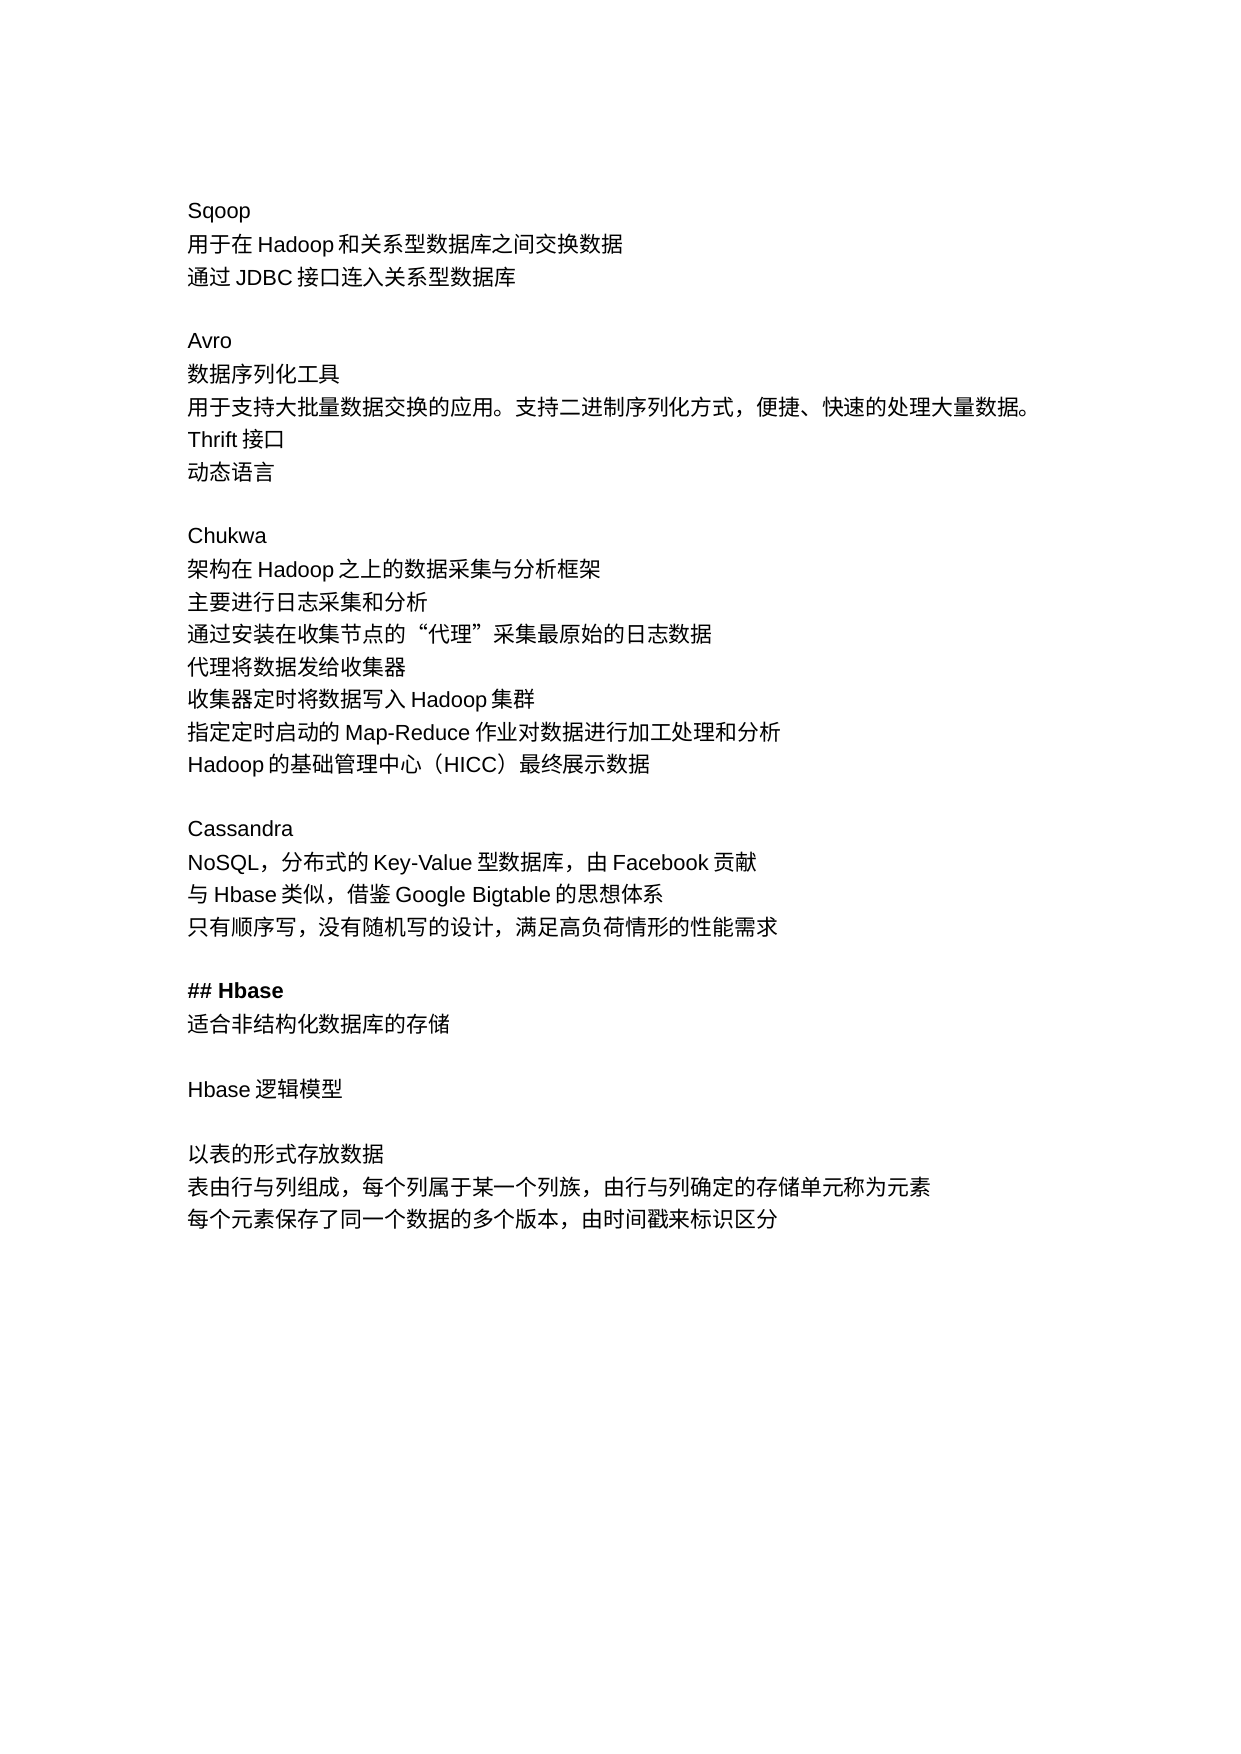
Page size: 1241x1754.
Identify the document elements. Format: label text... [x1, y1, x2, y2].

text 与Hbase类似，借鉴Google Bigtable的思想体系 [187, 877, 1053, 909]
text 动态语言 [187, 454, 1053, 487]
text 通过JDBC接口连入关系型数据库 [187, 259, 1053, 292]
text 适合非结构化数据库的存储 [187, 1007, 1053, 1039]
text 架构在Hadoop之上的数据采集与分析框架 [187, 552, 1053, 584]
text Chukwa [187, 519, 1053, 552]
text Sqoop [187, 194, 1053, 227]
text Thrift接口 [187, 422, 1053, 454]
text 主要进行日志采集和分析 [187, 584, 1053, 617]
text 只有顺序写，没有随机写的设计，满足高负荷情形的性能需求 [187, 909, 1053, 942]
text 代理将数据发给收集器 [187, 649, 1053, 682]
text Hbase逻辑模型 [187, 1072, 1053, 1104]
text 通过安装在收集节点的“代理”采集最原始的日志数据 [187, 617, 1053, 649]
text 收集器定时将数据写入Hadoop集群 [187, 682, 1053, 714]
text 每个元素保存了同一个数据的多个版本，由时间戳来标识区分 [187, 1202, 1053, 1234]
text ## Hbase [187, 974, 1053, 1007]
text 以表的形式存放数据 [187, 1137, 1053, 1169]
text Cassandra [187, 812, 1053, 844]
text 指定定时启动的Map-Reduce作业对数据进行加工处理和分析 [187, 714, 1053, 747]
text NoSQL，分布式的Key-Value型数据库，由Facebook贡献 [187, 844, 1053, 877]
text 表由行与列组成，每个列属于某一个列族，由行与列确定的存储单元称为元素 [187, 1169, 1053, 1202]
text Avro [187, 324, 1053, 357]
text 数据序列化工具 [187, 357, 1053, 389]
text Hadoop的基础管理中心（HICC）最终展示数据 [187, 747, 1053, 779]
text 用于支持大批量数据交换的应用。支持二进制序列化方式，便捷、快速的处理大量数据。 [187, 389, 1053, 422]
text 用于在Hadoop和关系型数据库之间交换数据 [187, 227, 1053, 259]
